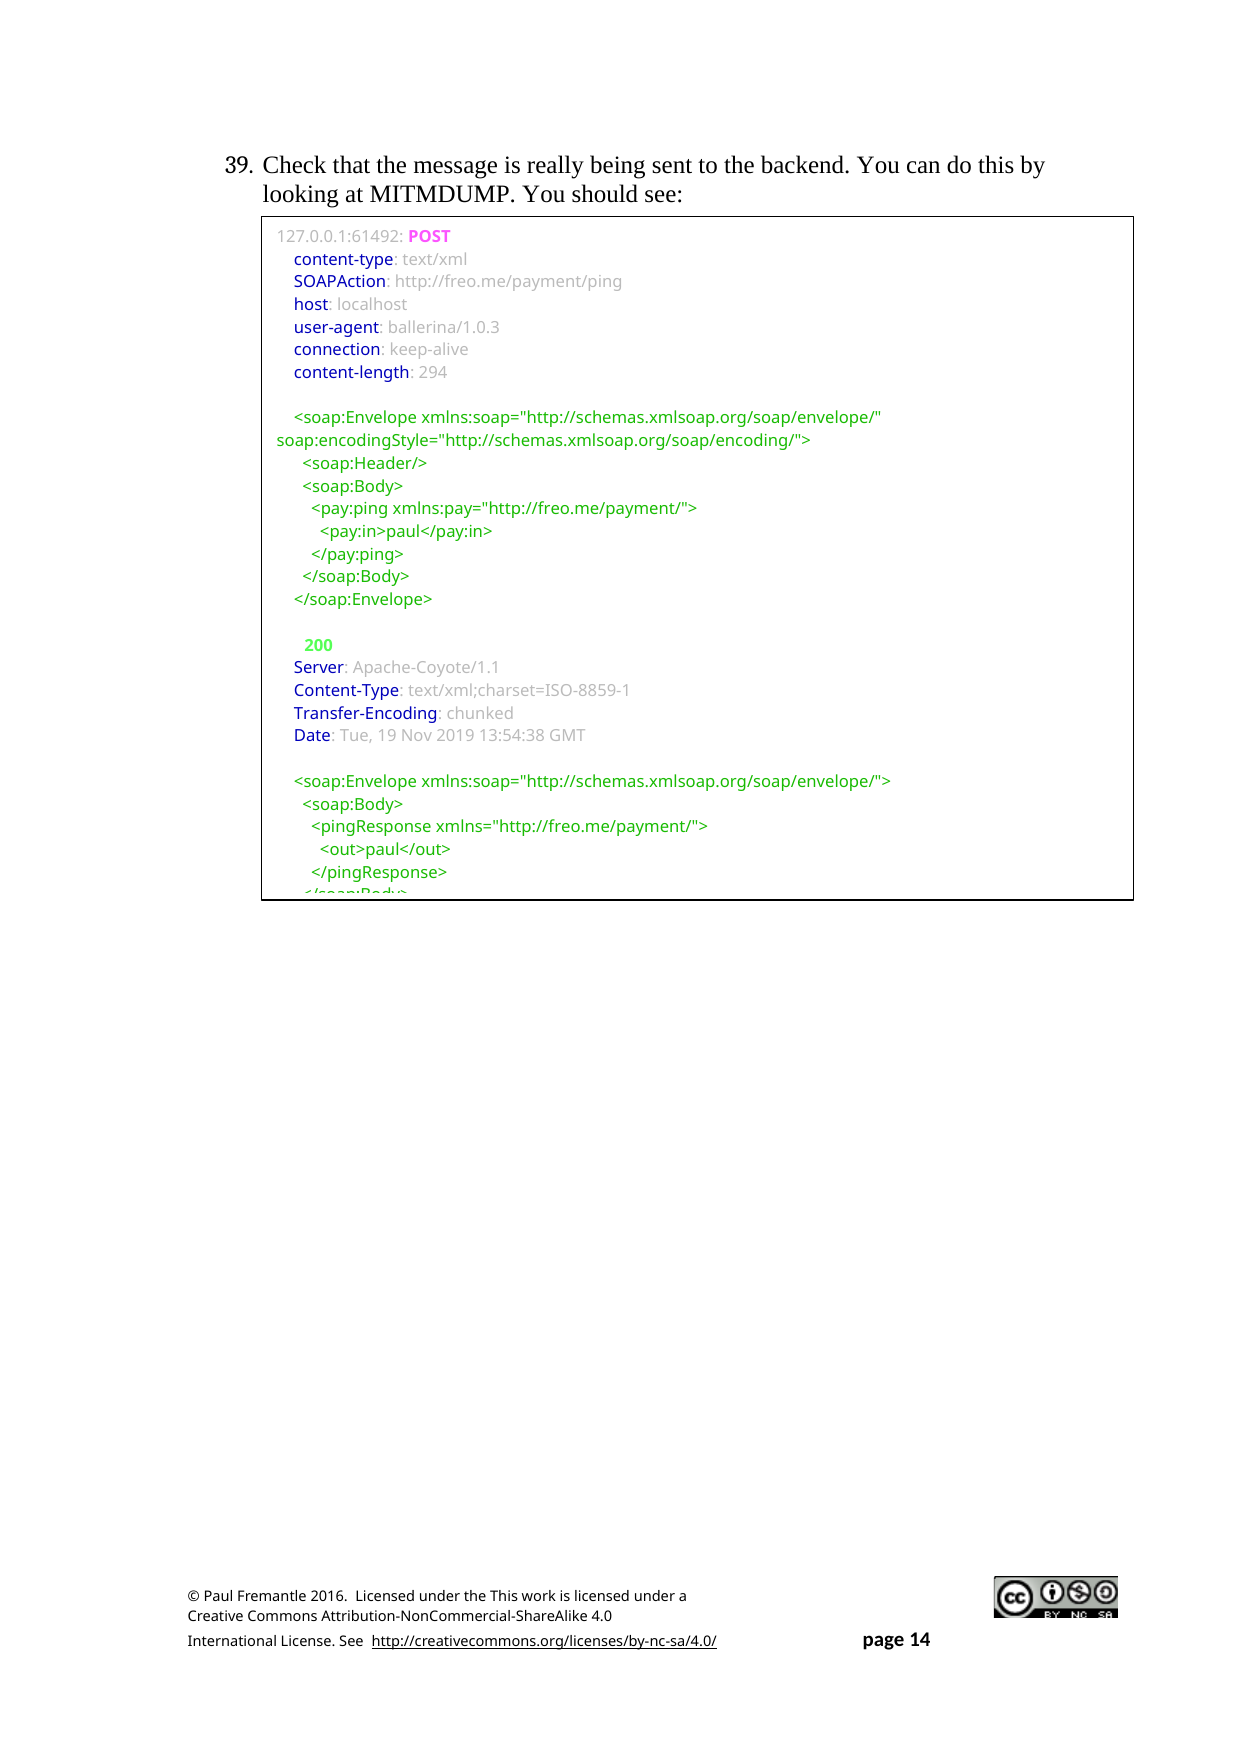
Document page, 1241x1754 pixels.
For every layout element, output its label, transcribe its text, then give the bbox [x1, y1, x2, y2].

list Check that the message is really being sent to the backend. You can do this by looking at MITMDUMP. You should see: [225, 150, 1053, 237]
picture [993, 1576, 1118, 1618]
